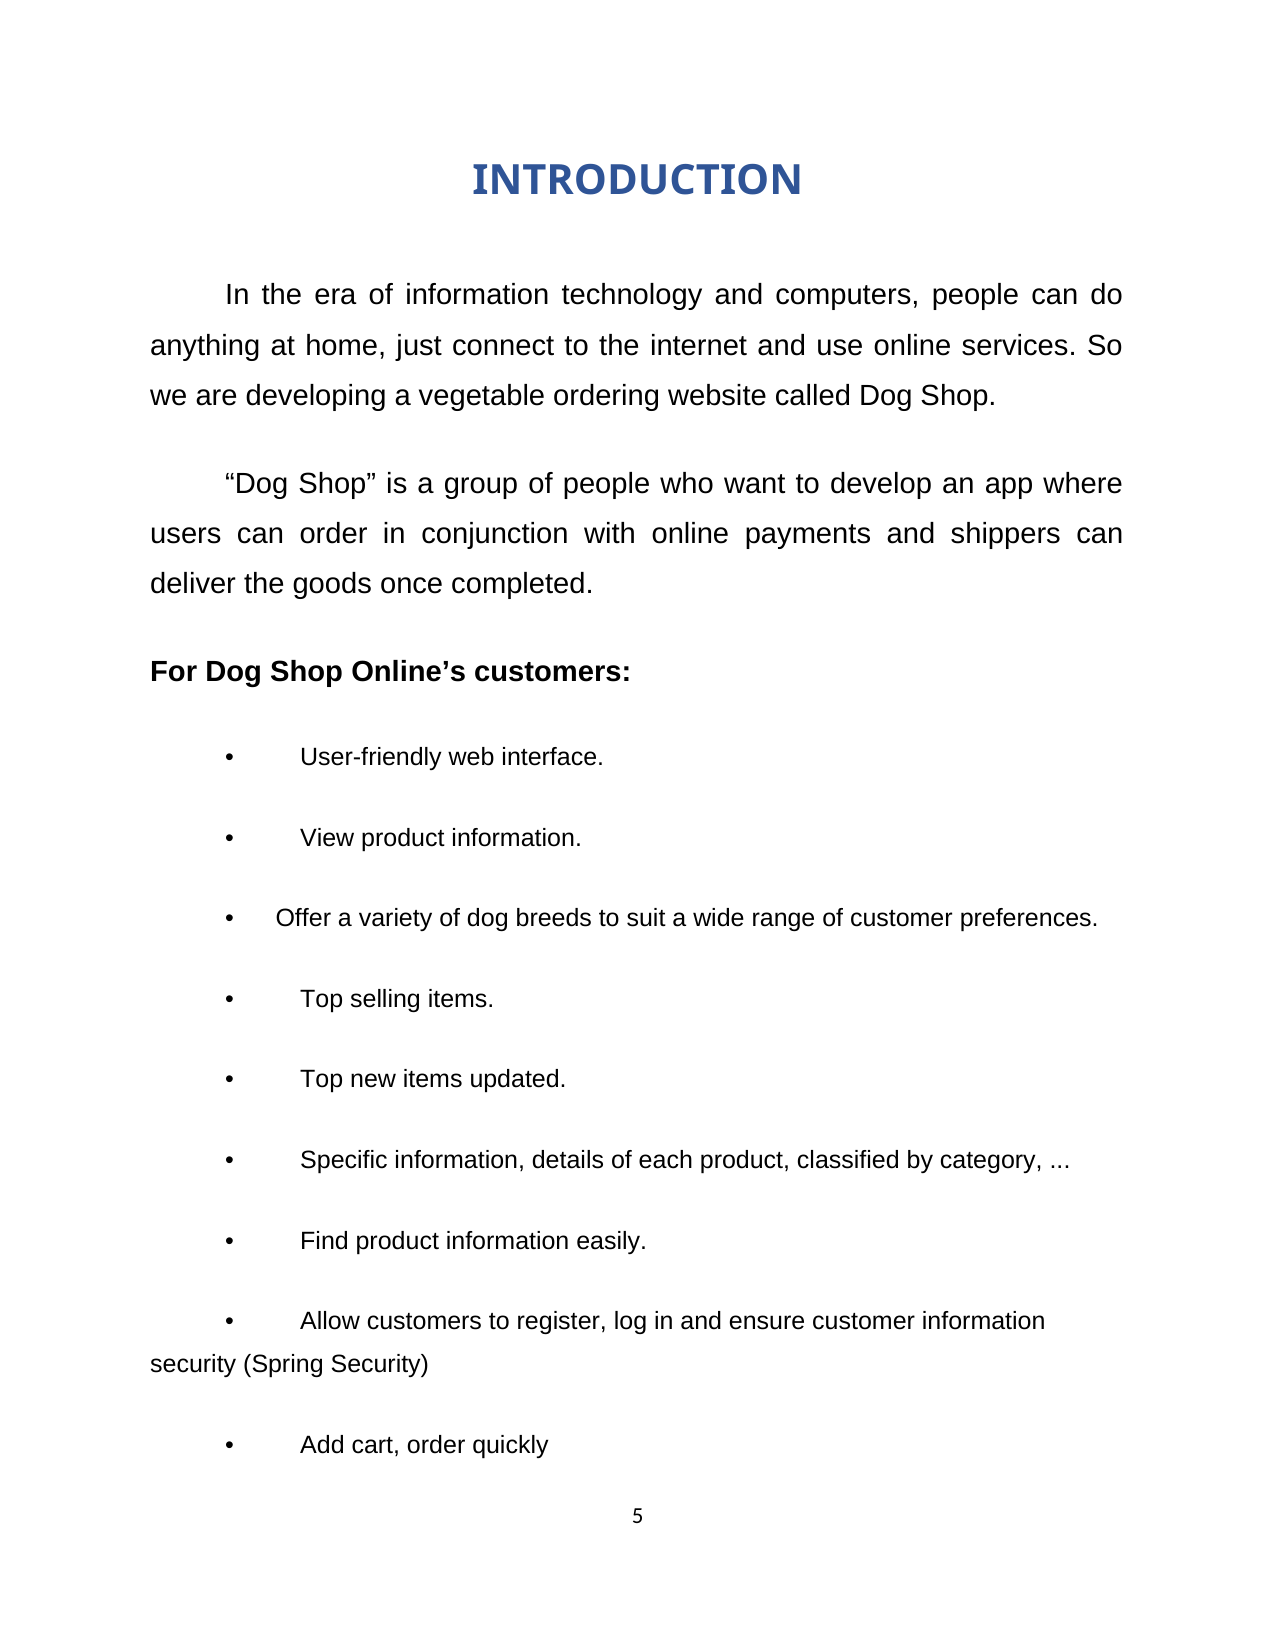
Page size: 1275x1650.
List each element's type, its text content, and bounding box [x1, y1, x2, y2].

text • Allow customers to register, log in and ensure customer information security (Spring Security) [150, 1306, 1125, 1378]
text • Top selling items. [150, 984, 1125, 1013]
text “Dog Shop” is a group of people who want to develop an app where users can order in conjunction with online payments and shippers can deliver the goods once completed. [150, 466, 1125, 600]
text • View product information. [150, 823, 1125, 851]
text • Add cart, order quickly [150, 1430, 1125, 1459]
text In the era of information technology and computers, people can do anything at home, just connect to the internet and use online services. So we are developing a vegetable ordering website called Dog Shop. [150, 277, 1125, 411]
subtitle INTRODUCTION [150, 150, 1125, 207]
text • User-friendly web interface. [150, 742, 1125, 771]
text • Specific information, details of each product, classified by category, ... [150, 1145, 1125, 1174]
text • Offer a variety of dog breeds to suit a wide range of customer preferences. [150, 903, 1125, 932]
text • Find product information easily. [150, 1226, 1125, 1254]
text For Dog Shop Online’s customers: [150, 654, 1125, 688]
text • Top new items updated. [150, 1064, 1125, 1093]
